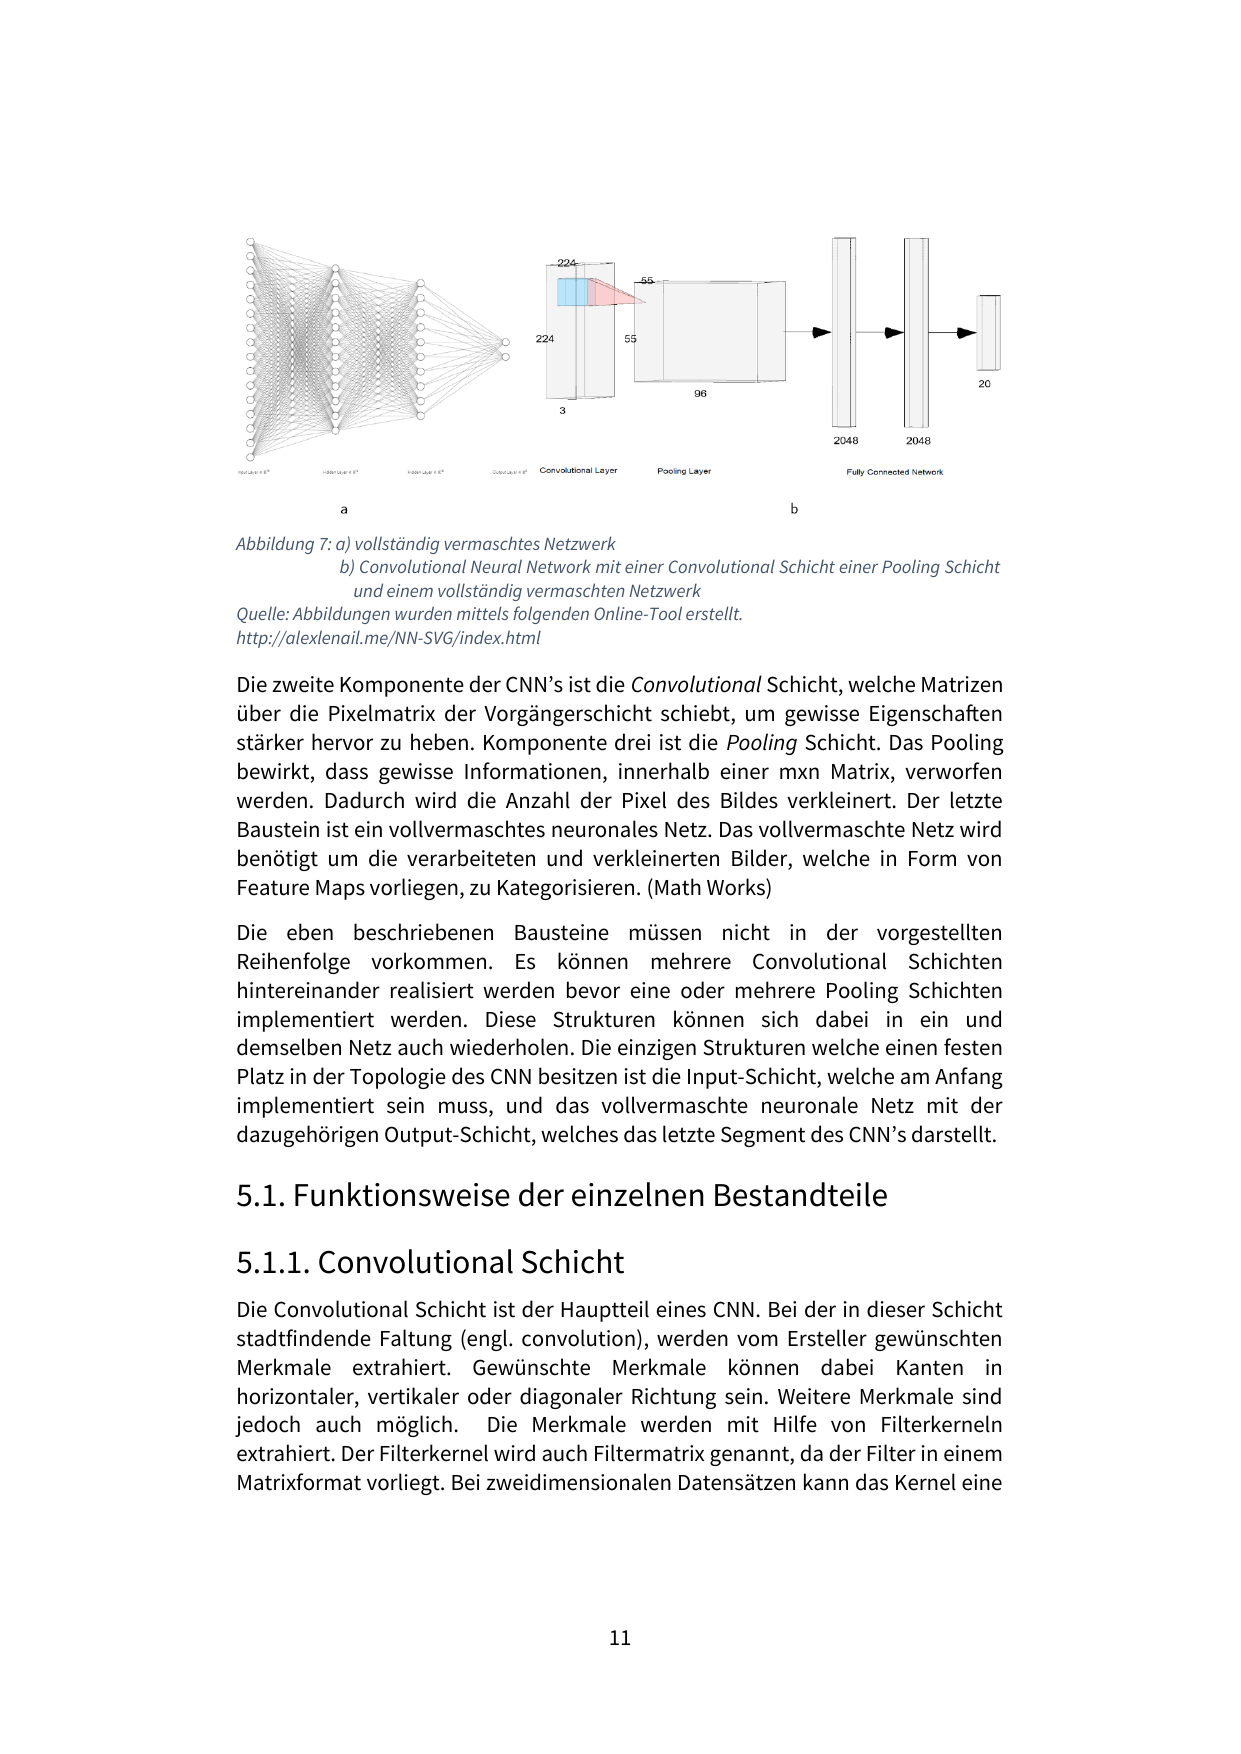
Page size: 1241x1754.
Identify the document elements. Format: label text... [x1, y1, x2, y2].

subtitle 5.1. Funktionsweise der einzelnen Bestandteile [236, 1174, 1004, 1216]
text Die zweite Komponente der CNN’s ist die Convolutional Schicht, welche Matrizen über die Pixelmatrix der Vorgängerschicht schiebt, um gewisse Eigenschaften stärker hervor zu heben. Komponente drei ist die Pooling Schicht. Das Pooling bewirkt, dass gewisse Informationen, innerhalb einer mxn Matrix, verworfen werden. Dadurch wird die Anzahl der Pixel des Bildes verkleinert. Der letzte Baustein ist ein vollvermaschtes neuronales Netz. Das vollvermaschte Netz wird benötigt um die verarbeiteten und verkleinerten Bilder, welche in Form von Feature Maps vorliegen, zu Kategorisieren. [236, 670, 1004, 901]
picture [236, 236, 1004, 516]
text Die eben beschriebenen Bausteine müssen nicht in der vorgestellten Reihenfolge vorkommen. Es können mehrere Convolutional Schichten hintereinander realisiert werden bevor eine oder mehrere Pooling Schichten implementiert werden. Diese Strukturen können sich dabei in ein und demselben Netz auch wiederholen. Die einzigen Strukturen welche einen festen Platz in der Topologie des CNN besitzen ist die Input-Schicht, welche am Anfang implementiert sein muss, und das vollvermaschte neuronale Netz mit der dazugehörigen Output-Schicht, welches das letzte Segment des CNN’s darstellt. [236, 918, 1004, 1149]
subtitle 5.1.1. Convolutional Schicht [236, 1241, 1004, 1282]
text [236, 1295, 1004, 1497]
